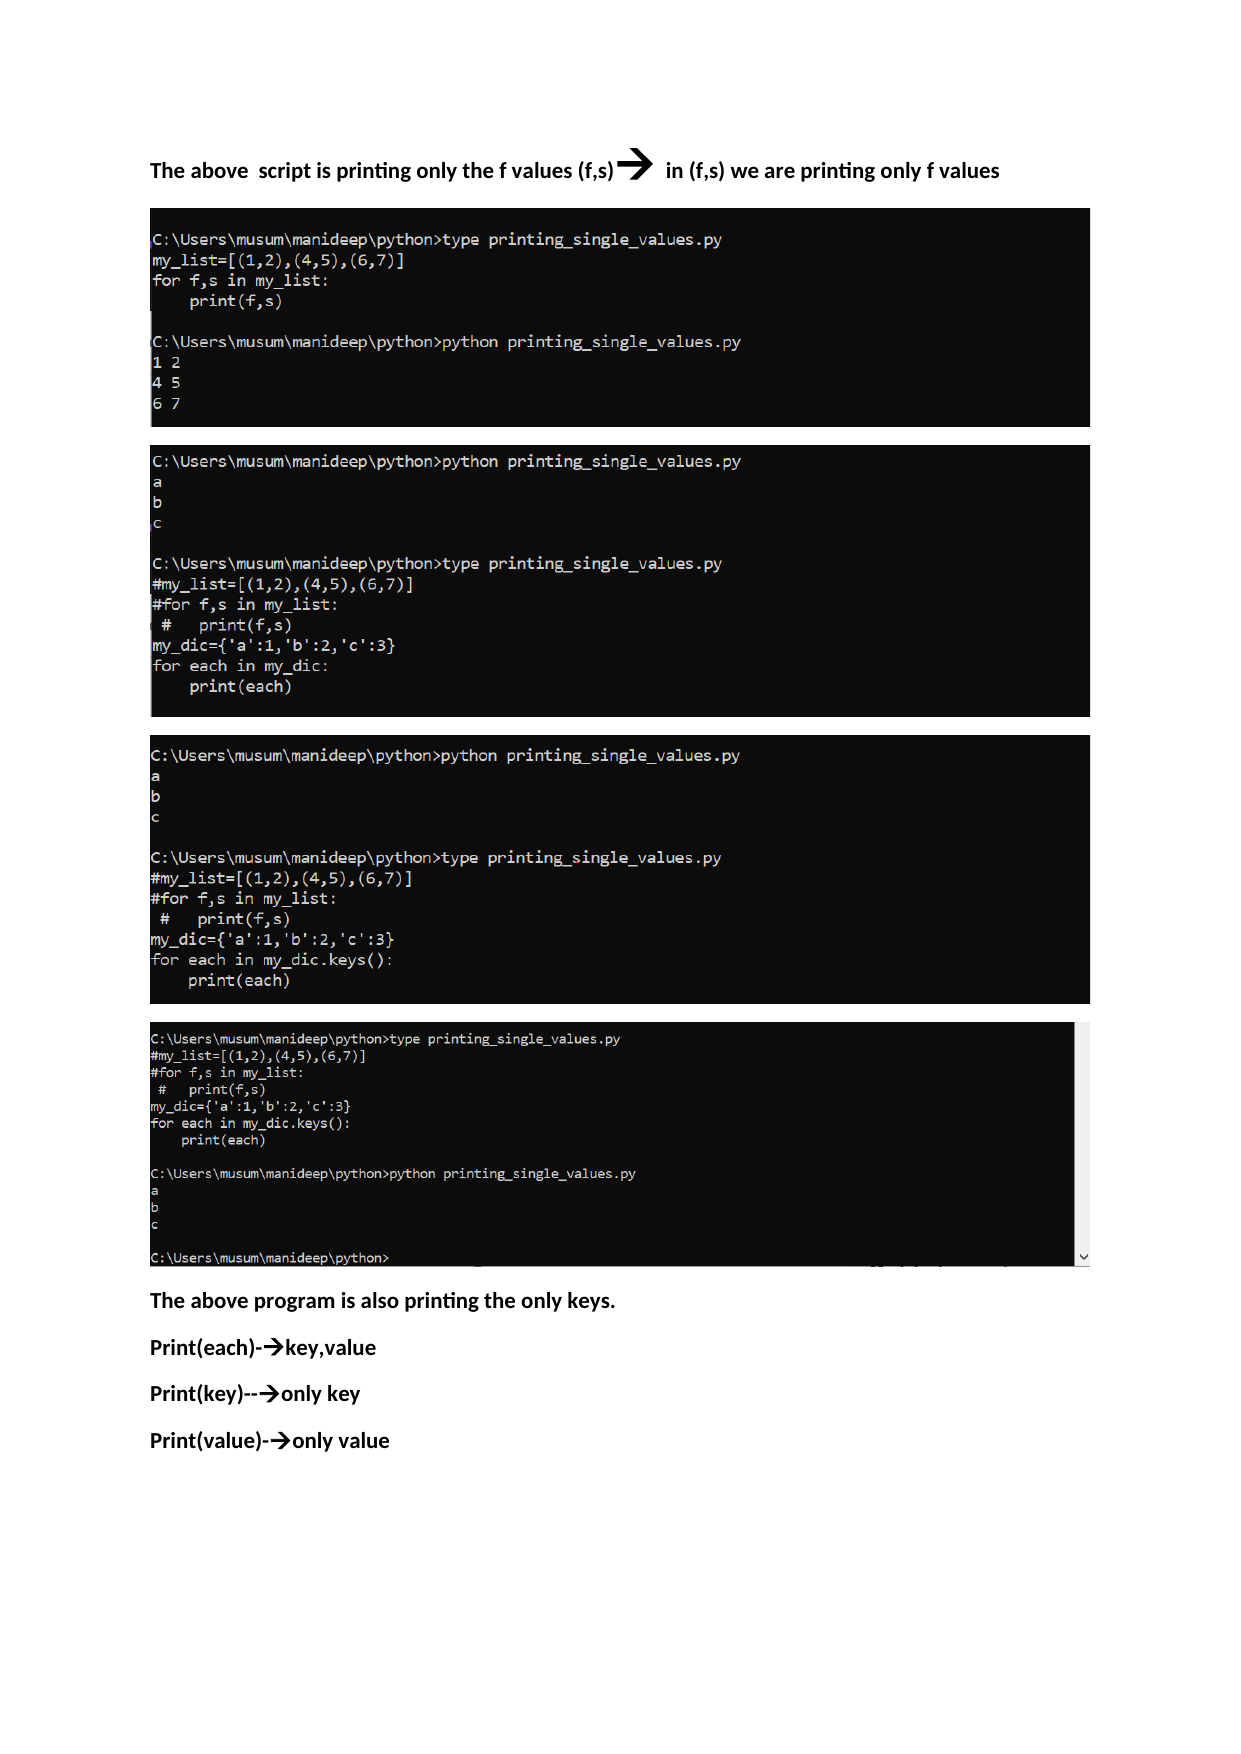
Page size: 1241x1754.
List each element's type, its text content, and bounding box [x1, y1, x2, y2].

text The above program is also printing the only keys. [150, 1286, 1090, 1314]
picture [150, 1022, 1091, 1267]
text Print(value)-only value [150, 1426, 1090, 1454]
picture [150, 445, 1091, 717]
text Print(each)-key,value [150, 1333, 1090, 1361]
picture [150, 208, 1091, 427]
text The above script is printing only the f values (f,s) in (f,s) we are printing only f values [150, 150, 1090, 188]
text Print(key)--only key [150, 1379, 1090, 1407]
picture [150, 735, 1091, 1004]
